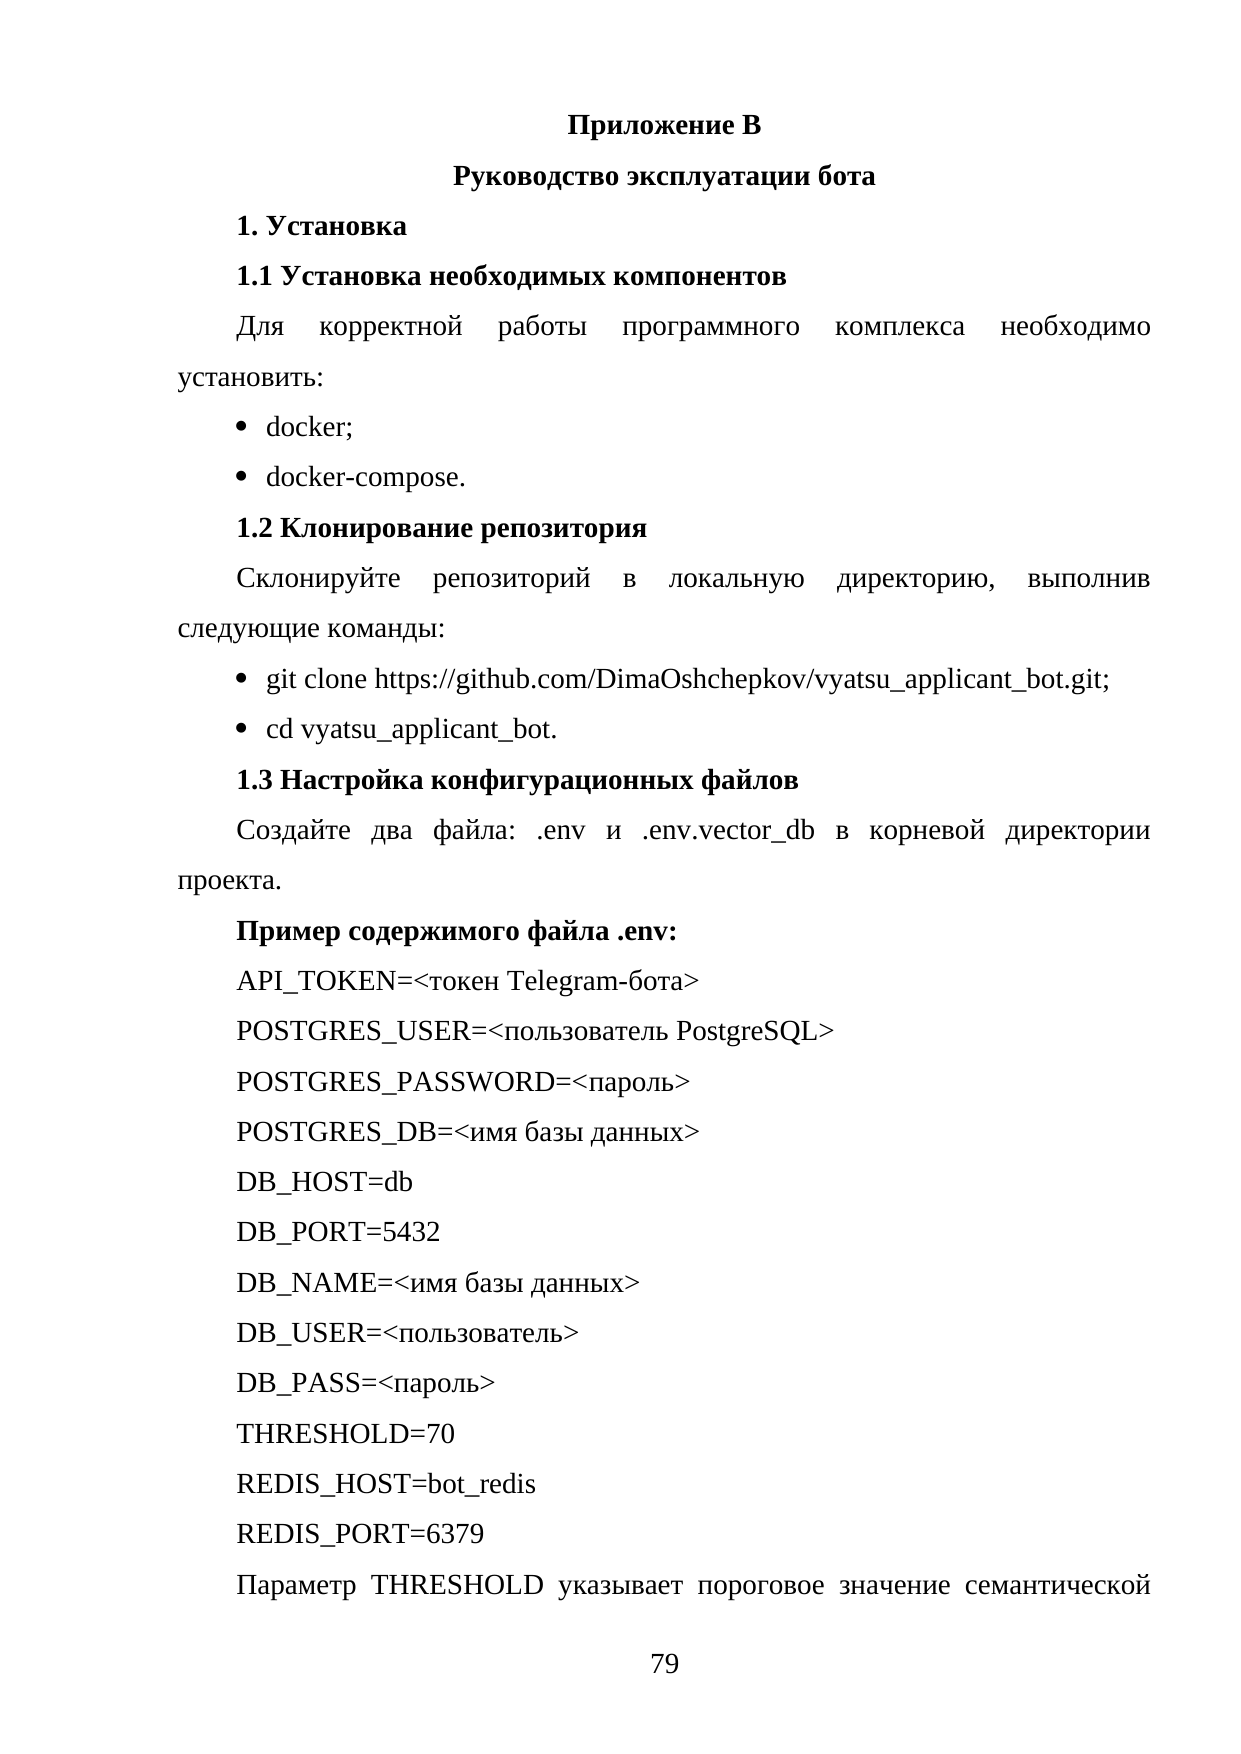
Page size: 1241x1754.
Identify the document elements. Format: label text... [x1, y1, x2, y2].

text Создайте два файла: .env и .env.vector_db в корневой директории проекта. [177, 812, 1152, 896]
text 1.2 Клонирование репозитория [177, 510, 1152, 543]
text 1.1 Установка необходимых компонентов [177, 258, 1152, 292]
text Для корректной работы программного комплекса необходимо установить: [177, 308, 1152, 392]
text Руководство эксплуатации бота [177, 158, 1152, 191]
list docker-compose. [177, 459, 1152, 493]
text DB_PORT=5432 [177, 1214, 1152, 1248]
text DB_USER=<пользователь> [177, 1315, 1152, 1349]
list Приложение В [177, 107, 1152, 141]
text REDIS_HOST=bot_redis [177, 1466, 1152, 1500]
text POSTGRES_DB=<имя базы данных> [177, 1114, 1152, 1147]
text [177, 1567, 1152, 1600]
text DB_HOST=db [177, 1164, 1152, 1198]
text Пример содержимого файла .env: [177, 913, 1152, 946]
text 1.3 Настройка конфигурационных файлов [177, 762, 1152, 795]
text REDIS_PORT=6379 [177, 1516, 1152, 1550]
text API_TOKEN=<токен Telegram-бота> [177, 963, 1152, 997]
text POSTGRES_PASSWORD=<пароль> [177, 1064, 1152, 1097]
text 1. Установка [177, 208, 1152, 241]
text THRESHOLD=70 [177, 1416, 1152, 1449]
list git clone https://github.com/DimaOshchepkov/vyatsu_applicant_bot.git; [177, 661, 1152, 694]
list docker; [177, 409, 1152, 443]
text Склонируйте репозиторий в локальную директорию, выполнив следующие команды: [177, 560, 1152, 644]
text POSTGRES_USER=<пользователь PostgreSQL> [177, 1013, 1152, 1047]
text DB_PASS=<пароль> [177, 1366, 1152, 1399]
list cd vyatsu_applicant_bot. [177, 711, 1152, 745]
text DB_NAME=<имя базы данных> [177, 1265, 1152, 1298]
